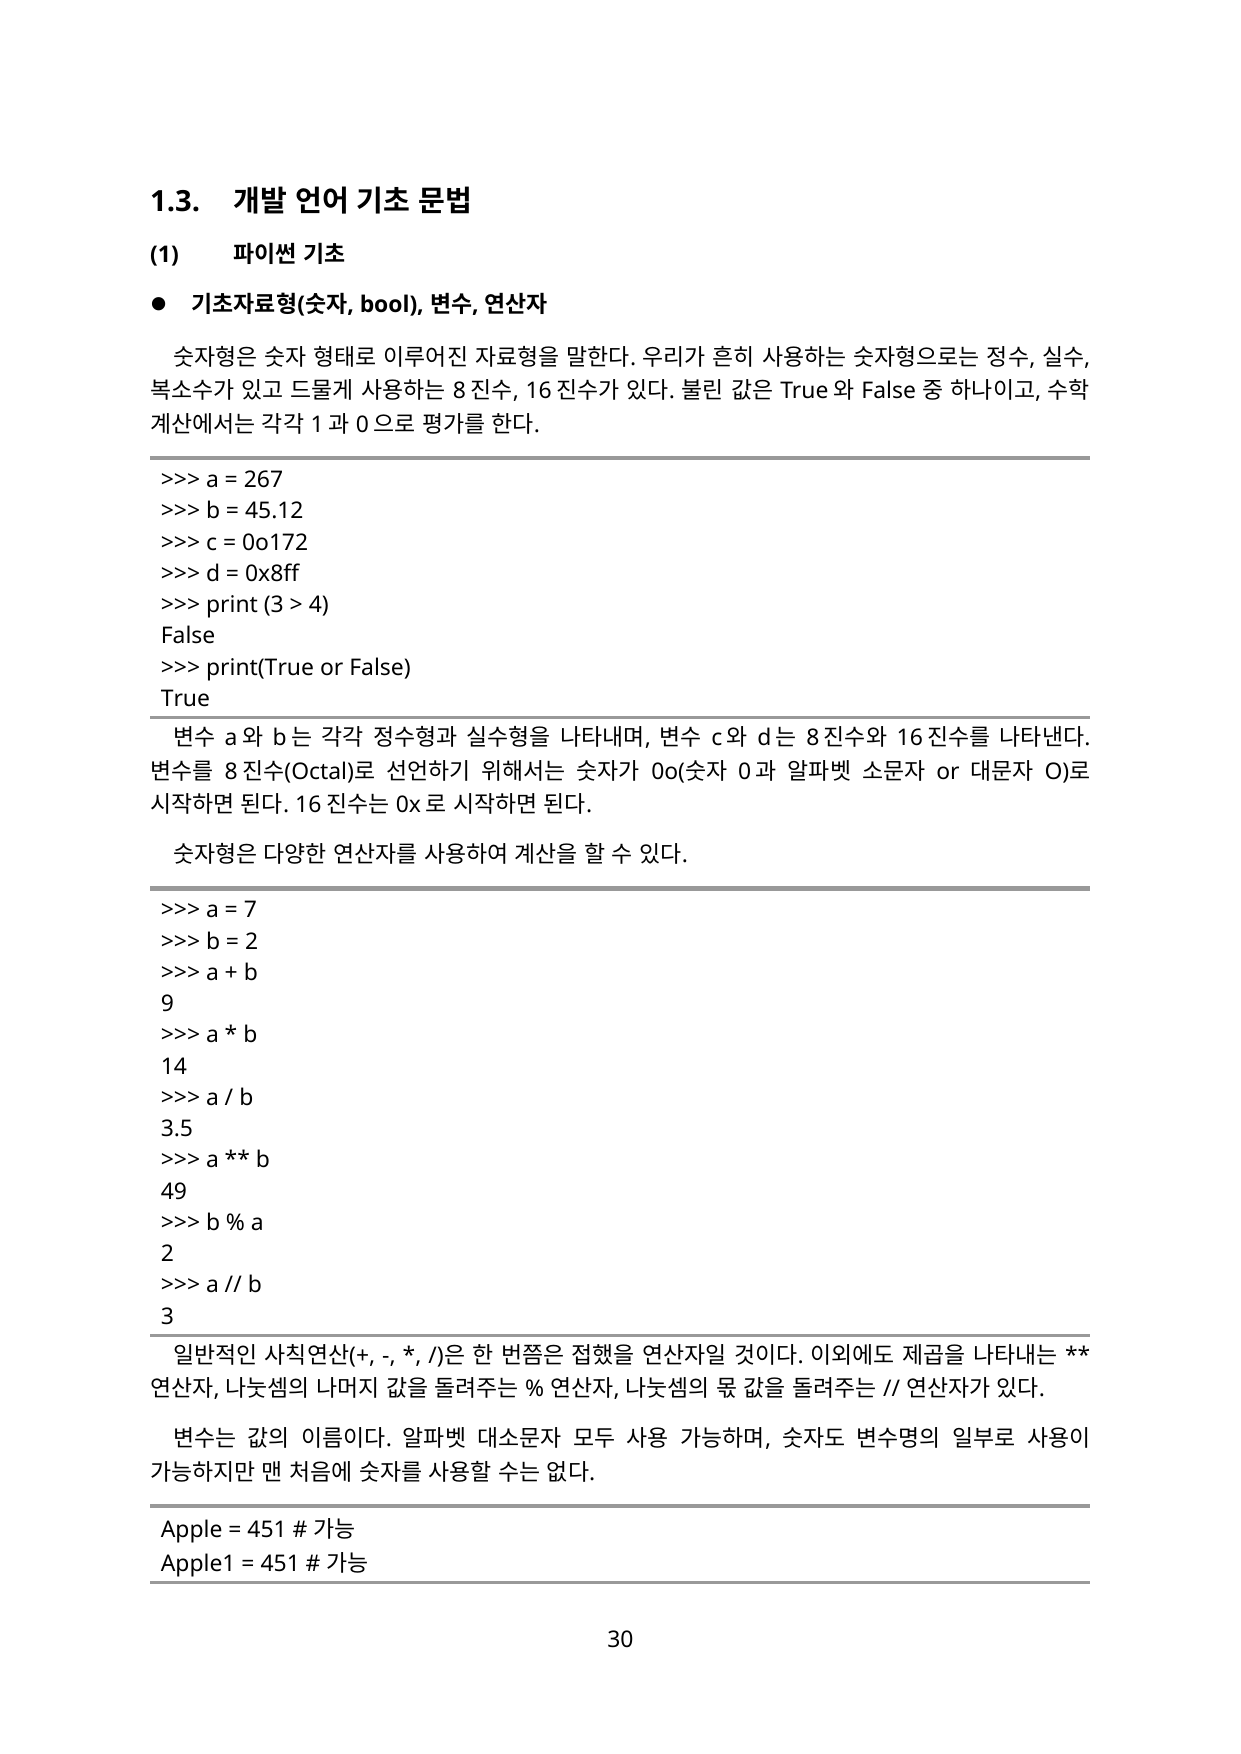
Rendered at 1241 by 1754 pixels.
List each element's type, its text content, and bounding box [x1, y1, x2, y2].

text 숫자형은 숫자 형태로 이루어진 자료형을 말한다. 우리가 흔히 사용하는 숫자형으로는 정수, 실수, 복소수가 있고 드물게 사용하는 8진수, 16진수가 있다. 불린 값은 True와 False 중 하나이고, 수학 계산에서는 각각 1과 0으로 평가를 한다. [150, 339, 1090, 439]
text 변수 a와 b는 각각 정수형과 실수형을 나타내며, 변수 c와 d는 8진수와 16진수를 나타낸다. 변수를 8진수(Octal)로 선언하기 위해서는 숫자가 0o(숫자 0과 알파벳 소문자 or 대문자 O)로 시작하면 된다. 16진수는 0x로 시작하면 된다. [150, 719, 1090, 819]
table_header >>> a = 267 >>> b = 45.12 >>> c = 0o172 >>> d = 0x8ff >>> print (3 > 4) False >>> print(True or False) True [150, 460, 1090, 716]
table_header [150, 1508, 1090, 1581]
list 파이썬 기초 [150, 236, 1090, 269]
text 변수는 값의 이름이다. 알파벳 대소문자 모두 사용 가능하며, 숫자도 변수명의 일부로 사용이 가능하지만 맨 처음에 숫자를 사용할 수는 없다. [150, 1420, 1090, 1487]
text 일반적인 사칙연산(+, -, *, /)은 한 번쯤은 접했을 연산자일 것이다. 이외에도 제곱을 나타내는 ** 연산자, 나눗셈의 나머지 값을 돌려주는 % 연산자, 나눗셈의 몫 값을 돌려주는 // 연산자가 있다. [150, 1337, 1090, 1404]
subtitle 기초자료형(숫자, bool), 변수, 연산자 [150, 286, 1090, 319]
subtitle 개발 언어 기초 문법 [150, 177, 1090, 219]
text 숫자형은 다양한 연산자를 사용하여 계산을 할 수 있다. [150, 836, 1090, 869]
table_header >>> a = 7 >>> b = 2 >>> a + b 9 >>> a * b 14 >>> a / b 3.5 >>> a ** b 49 >>> b % a 2 >>> a // b 3 [150, 891, 1090, 1334]
